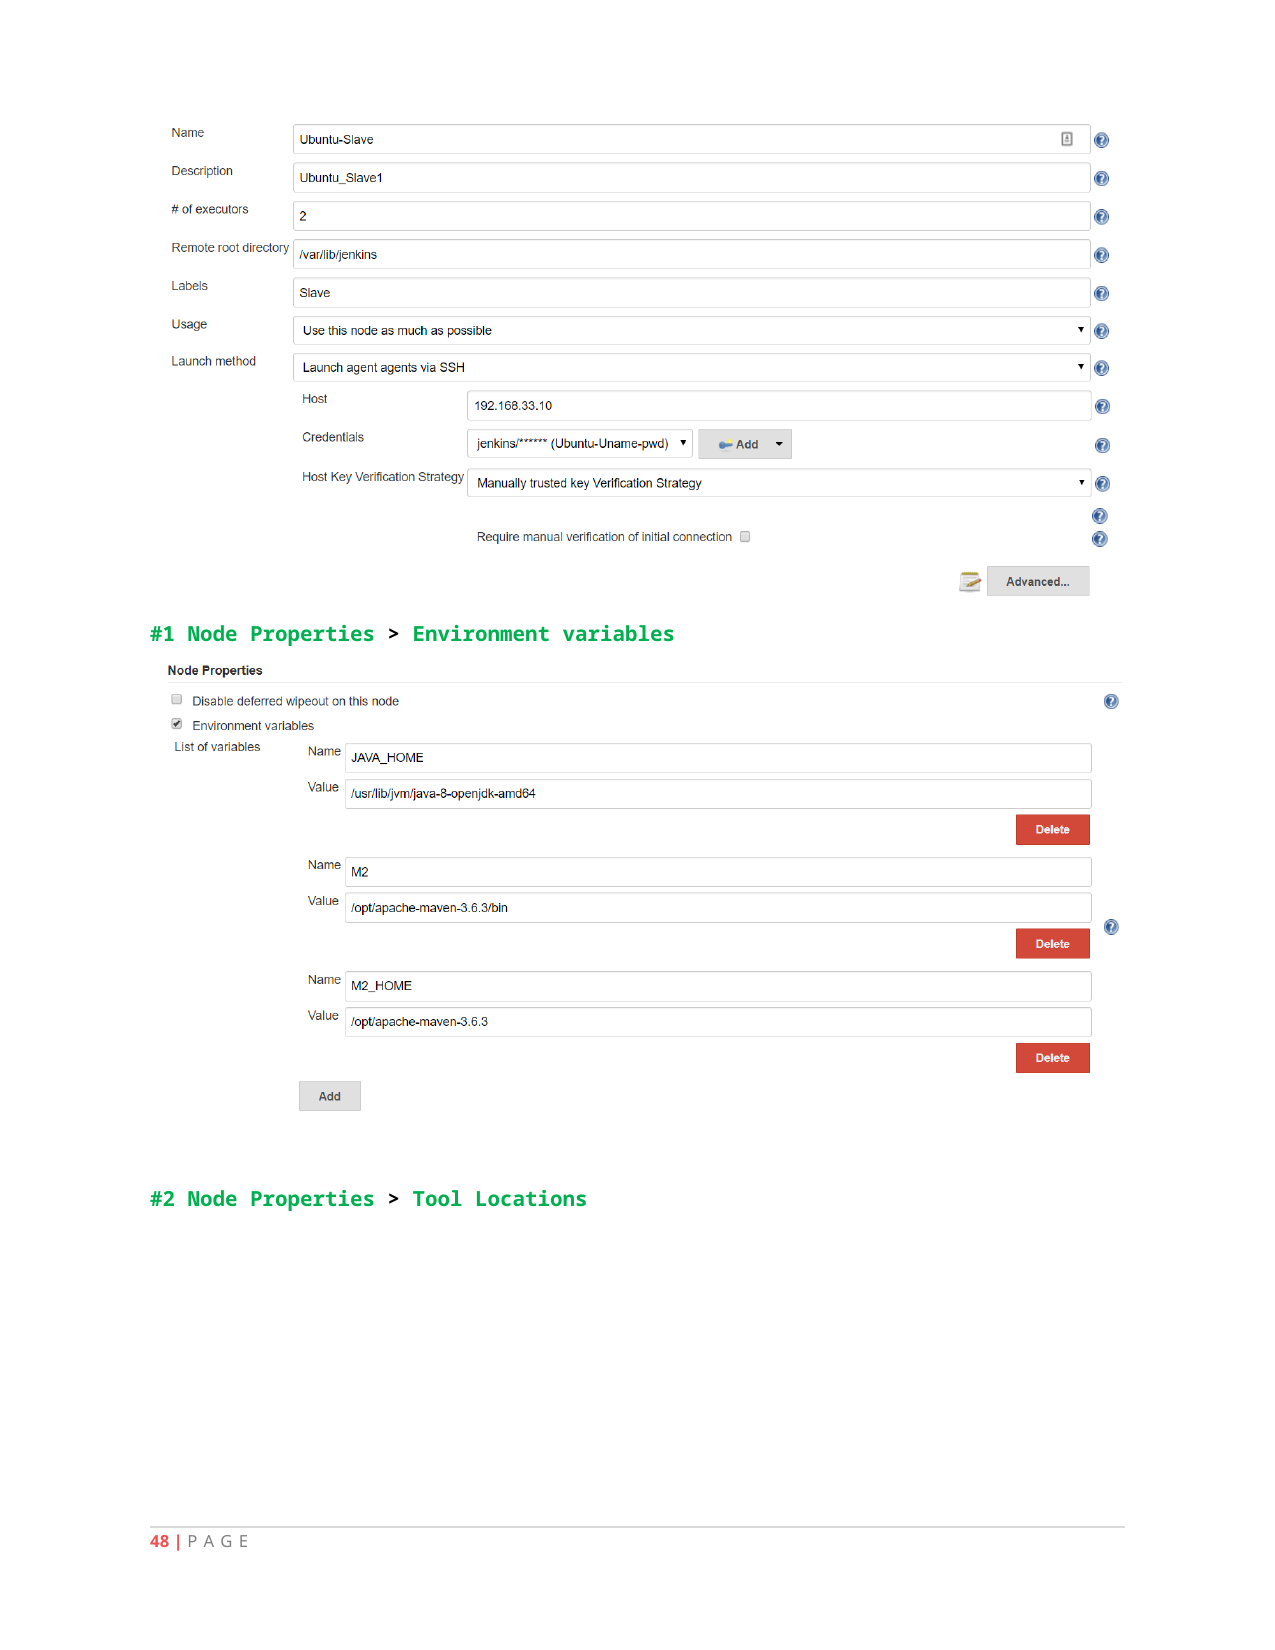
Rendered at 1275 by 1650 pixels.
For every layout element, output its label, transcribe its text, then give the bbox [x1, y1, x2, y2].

text #1 Node Properties > Environment variables [150, 619, 1125, 654]
picture [150, 654, 1125, 1117]
picture [150, 112, 1125, 600]
text #2 Node Properties > Tool Locations [150, 1184, 1125, 1213]
